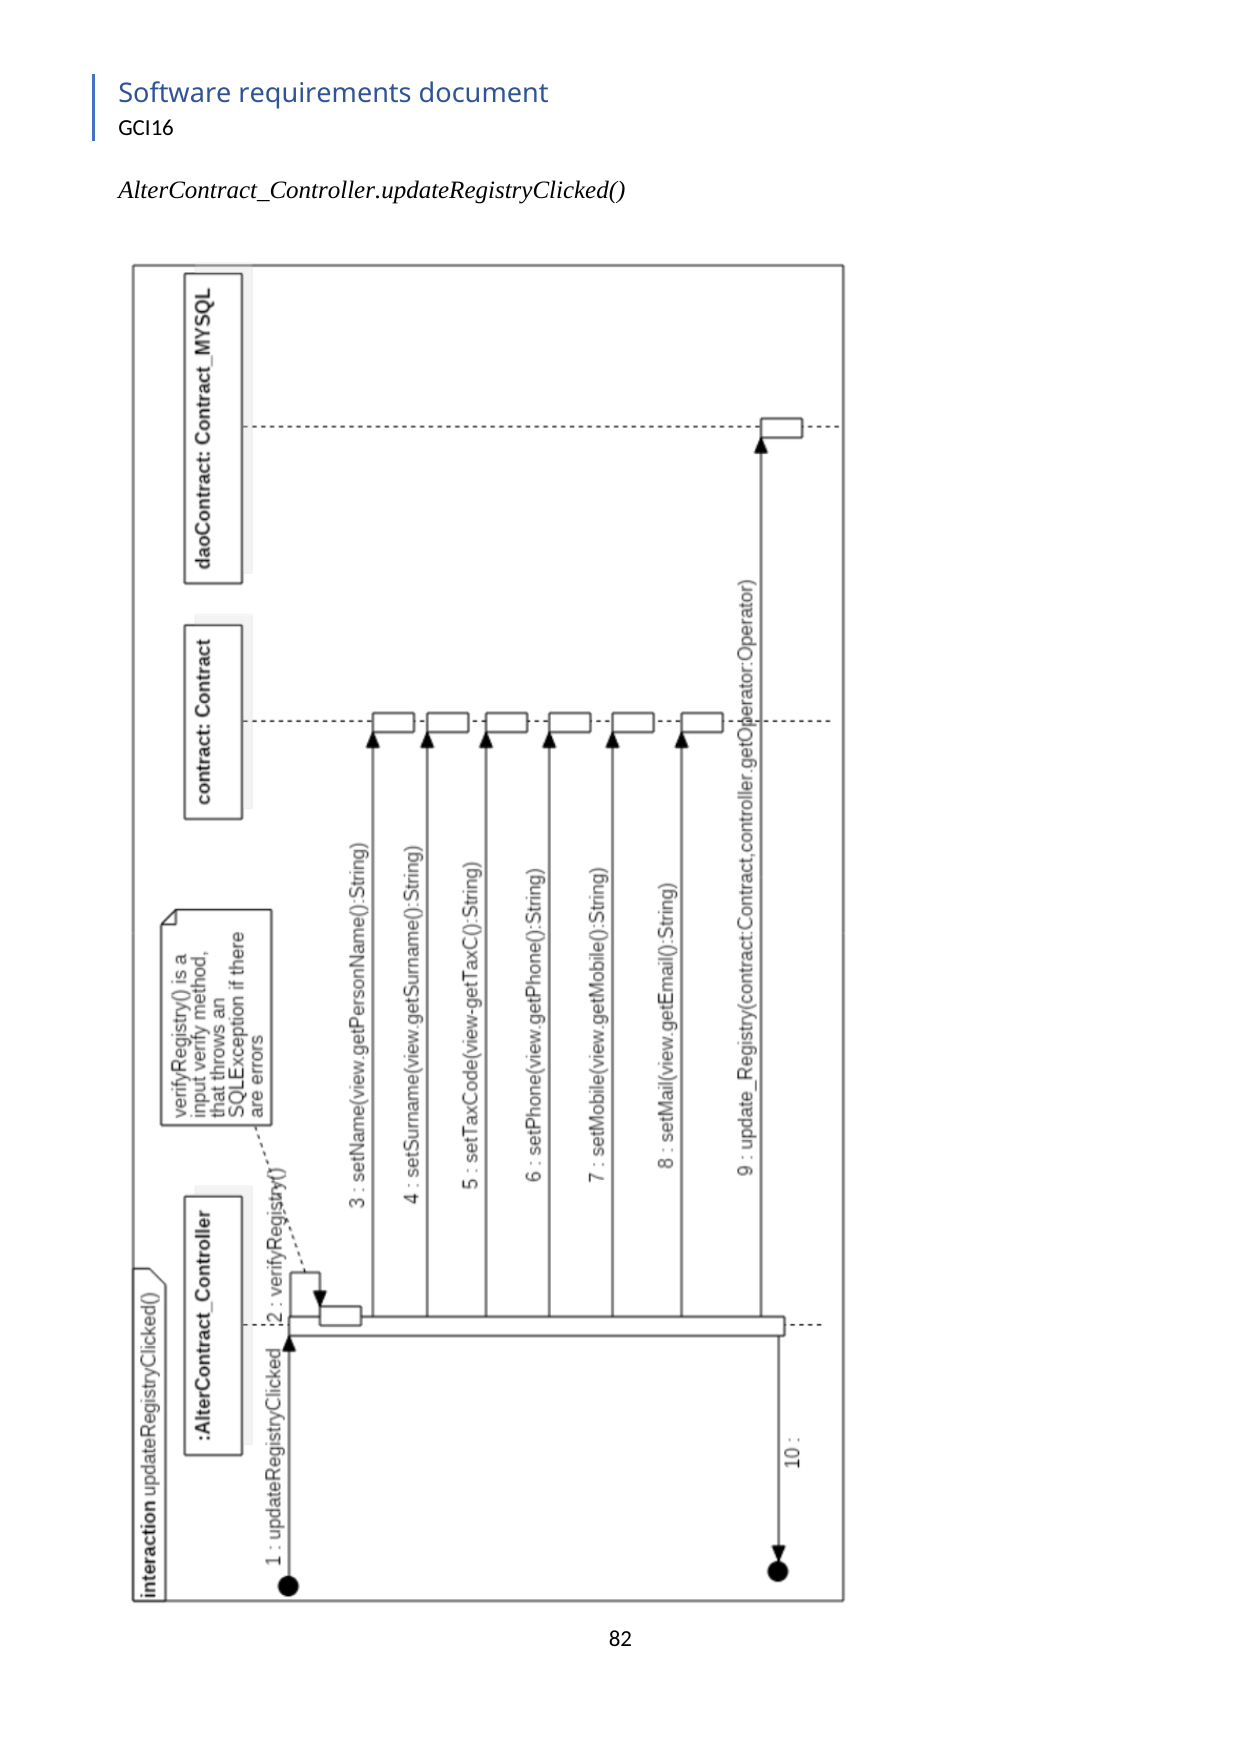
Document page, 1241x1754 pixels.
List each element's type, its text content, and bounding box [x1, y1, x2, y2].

picture [119, 208, 902, 1614]
